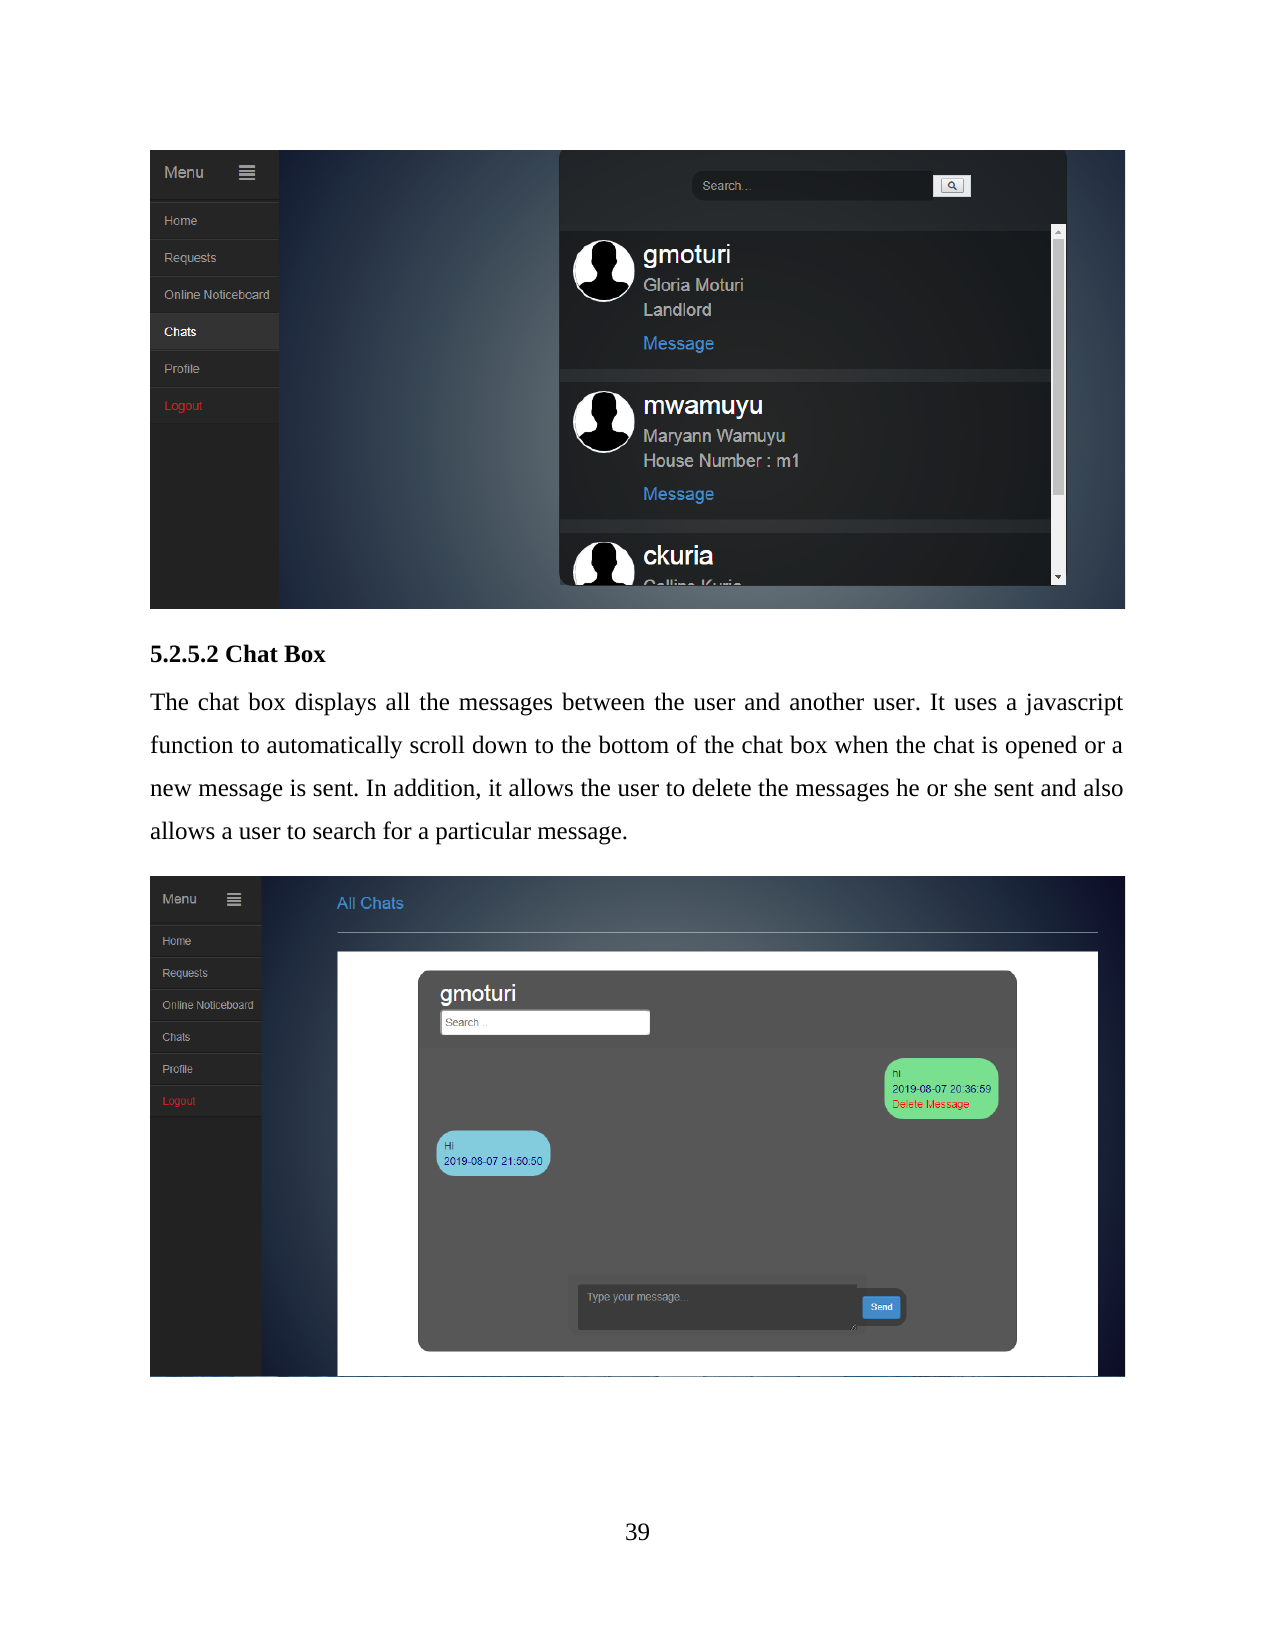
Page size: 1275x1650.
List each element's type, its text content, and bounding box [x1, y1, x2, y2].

text The chat box displays all the messages between the user and another user. It uses a javascript function to automatically scroll down to the bottom of the chat box when the chat is opened or a new message is sent. In addition, it allows the user to delete the messages he or she sent and also allows a user to search for a particular message. [150, 687, 1125, 845]
picture [150, 876, 1125, 1377]
subtitle 5.2.5.2 Chat Box [150, 639, 1125, 668]
picture [150, 150, 1125, 609]
